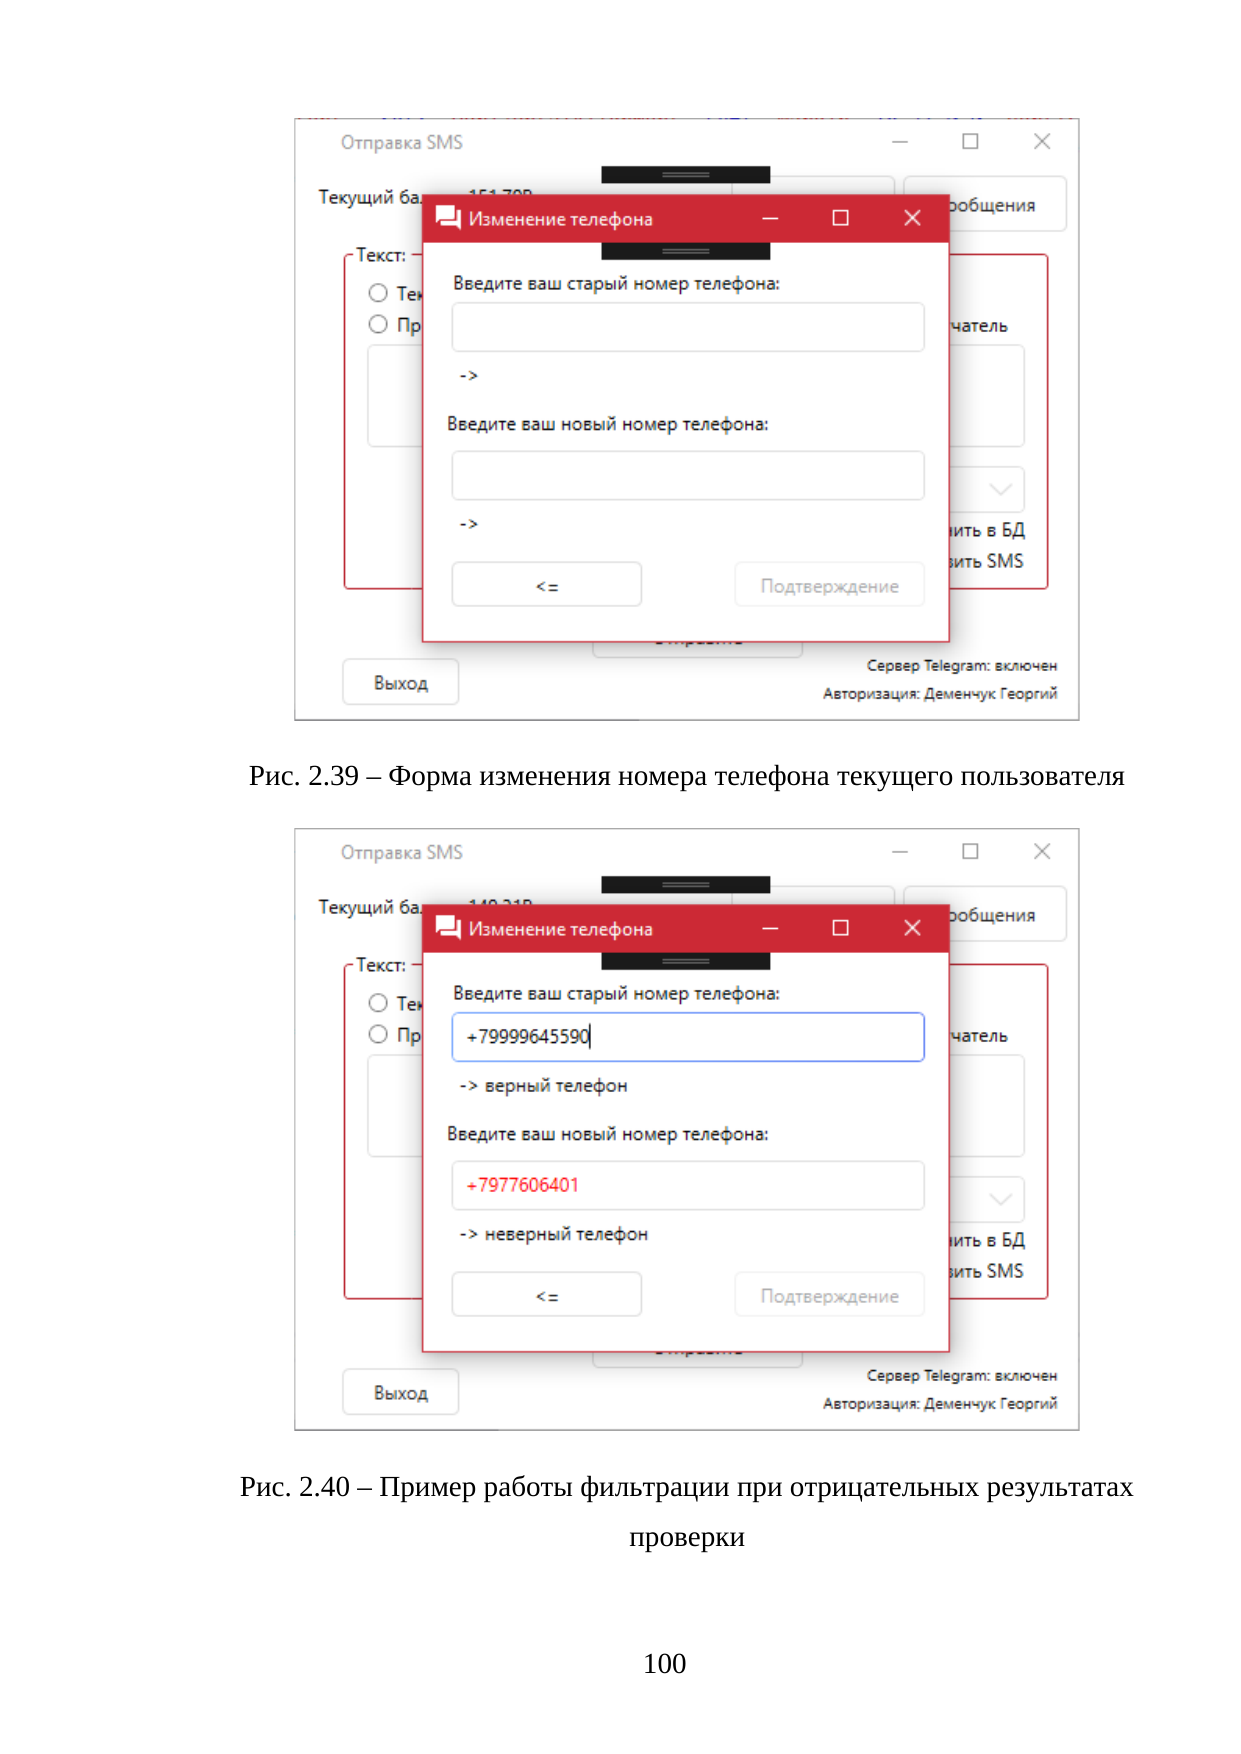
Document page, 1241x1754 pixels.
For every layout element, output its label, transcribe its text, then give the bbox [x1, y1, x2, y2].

text Рис. 2.39 – Форма изменения номера телефона текущего пользователя [222, 758, 1152, 791]
text Рис. 2.40 – Пример работы фильтрации при отрицательных результатах проверки [222, 1469, 1152, 1552]
picture [294, 828, 1080, 1431]
picture [294, 118, 1080, 721]
